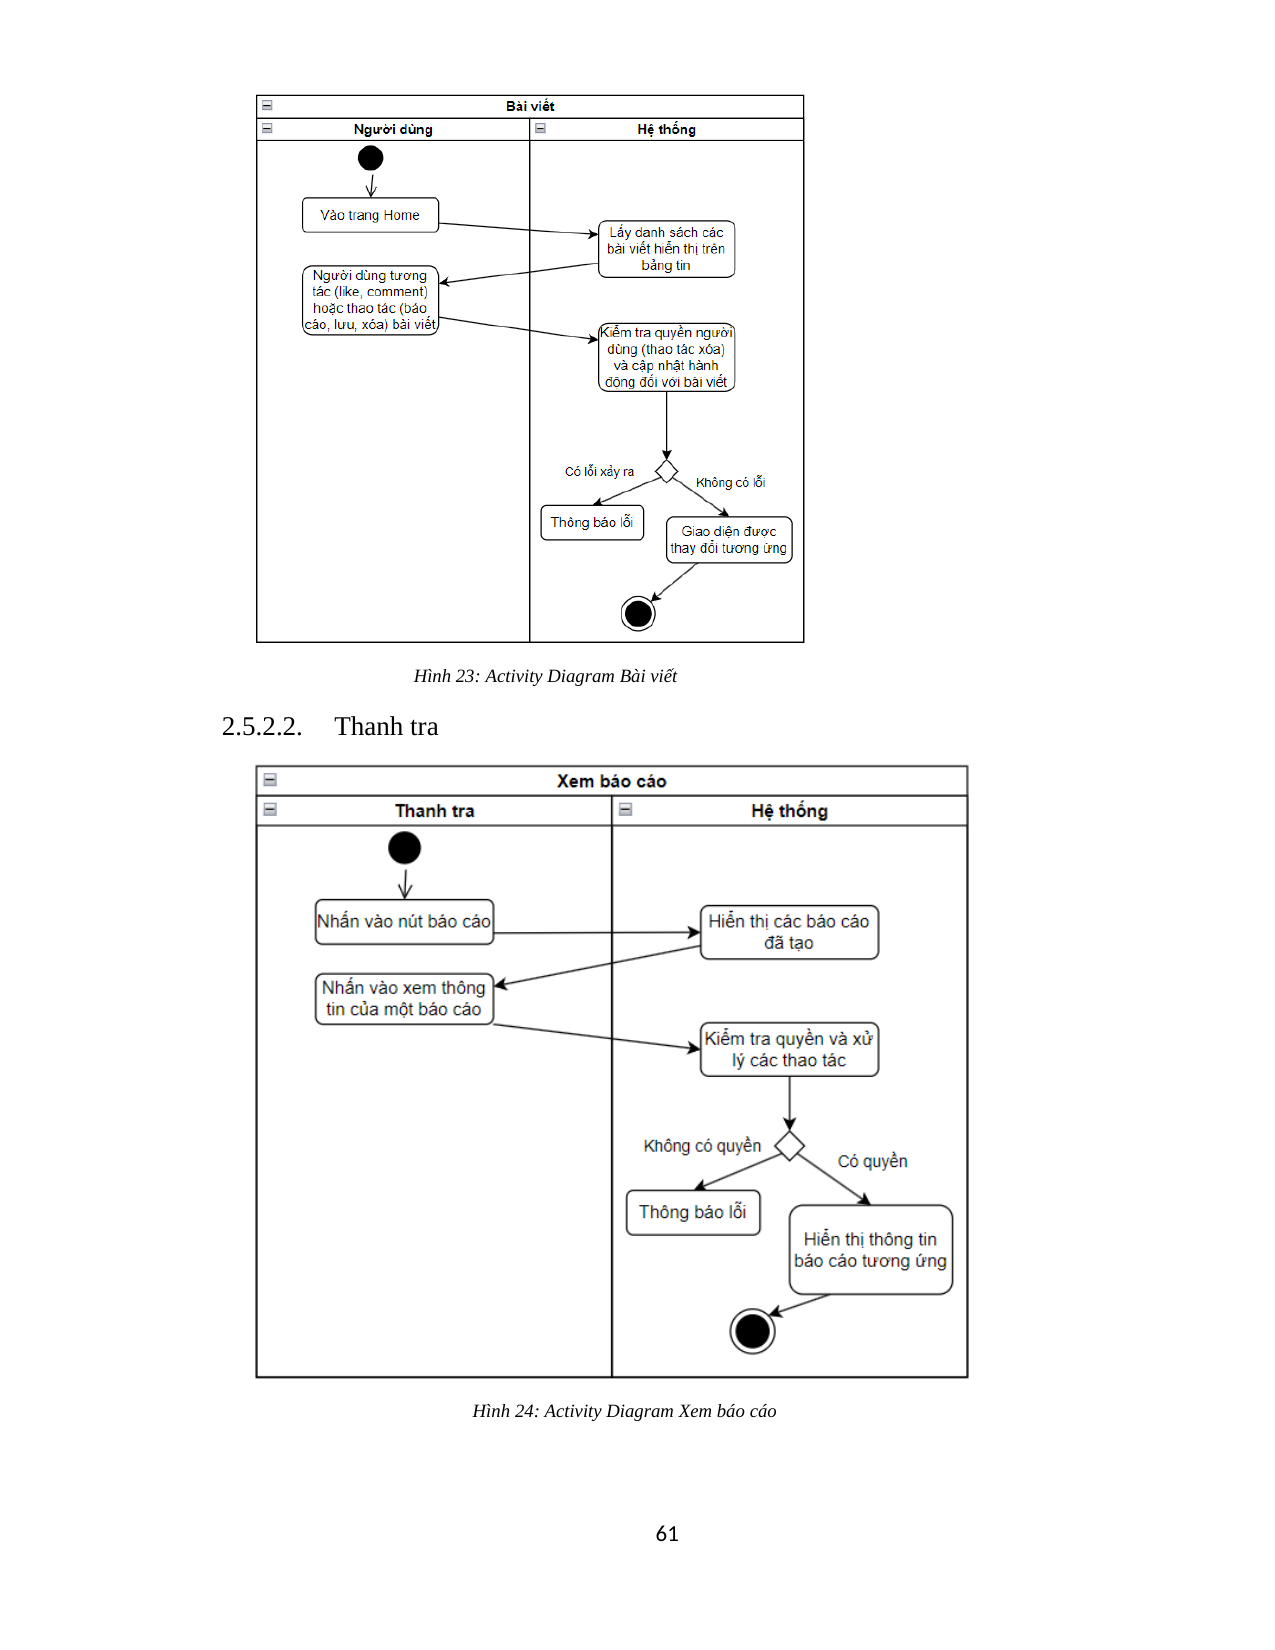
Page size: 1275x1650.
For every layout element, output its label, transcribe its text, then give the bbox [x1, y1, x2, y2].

picture [252, 760, 970, 1382]
list Thanh tra [222, 710, 1157, 741]
picture [252, 88, 805, 647]
